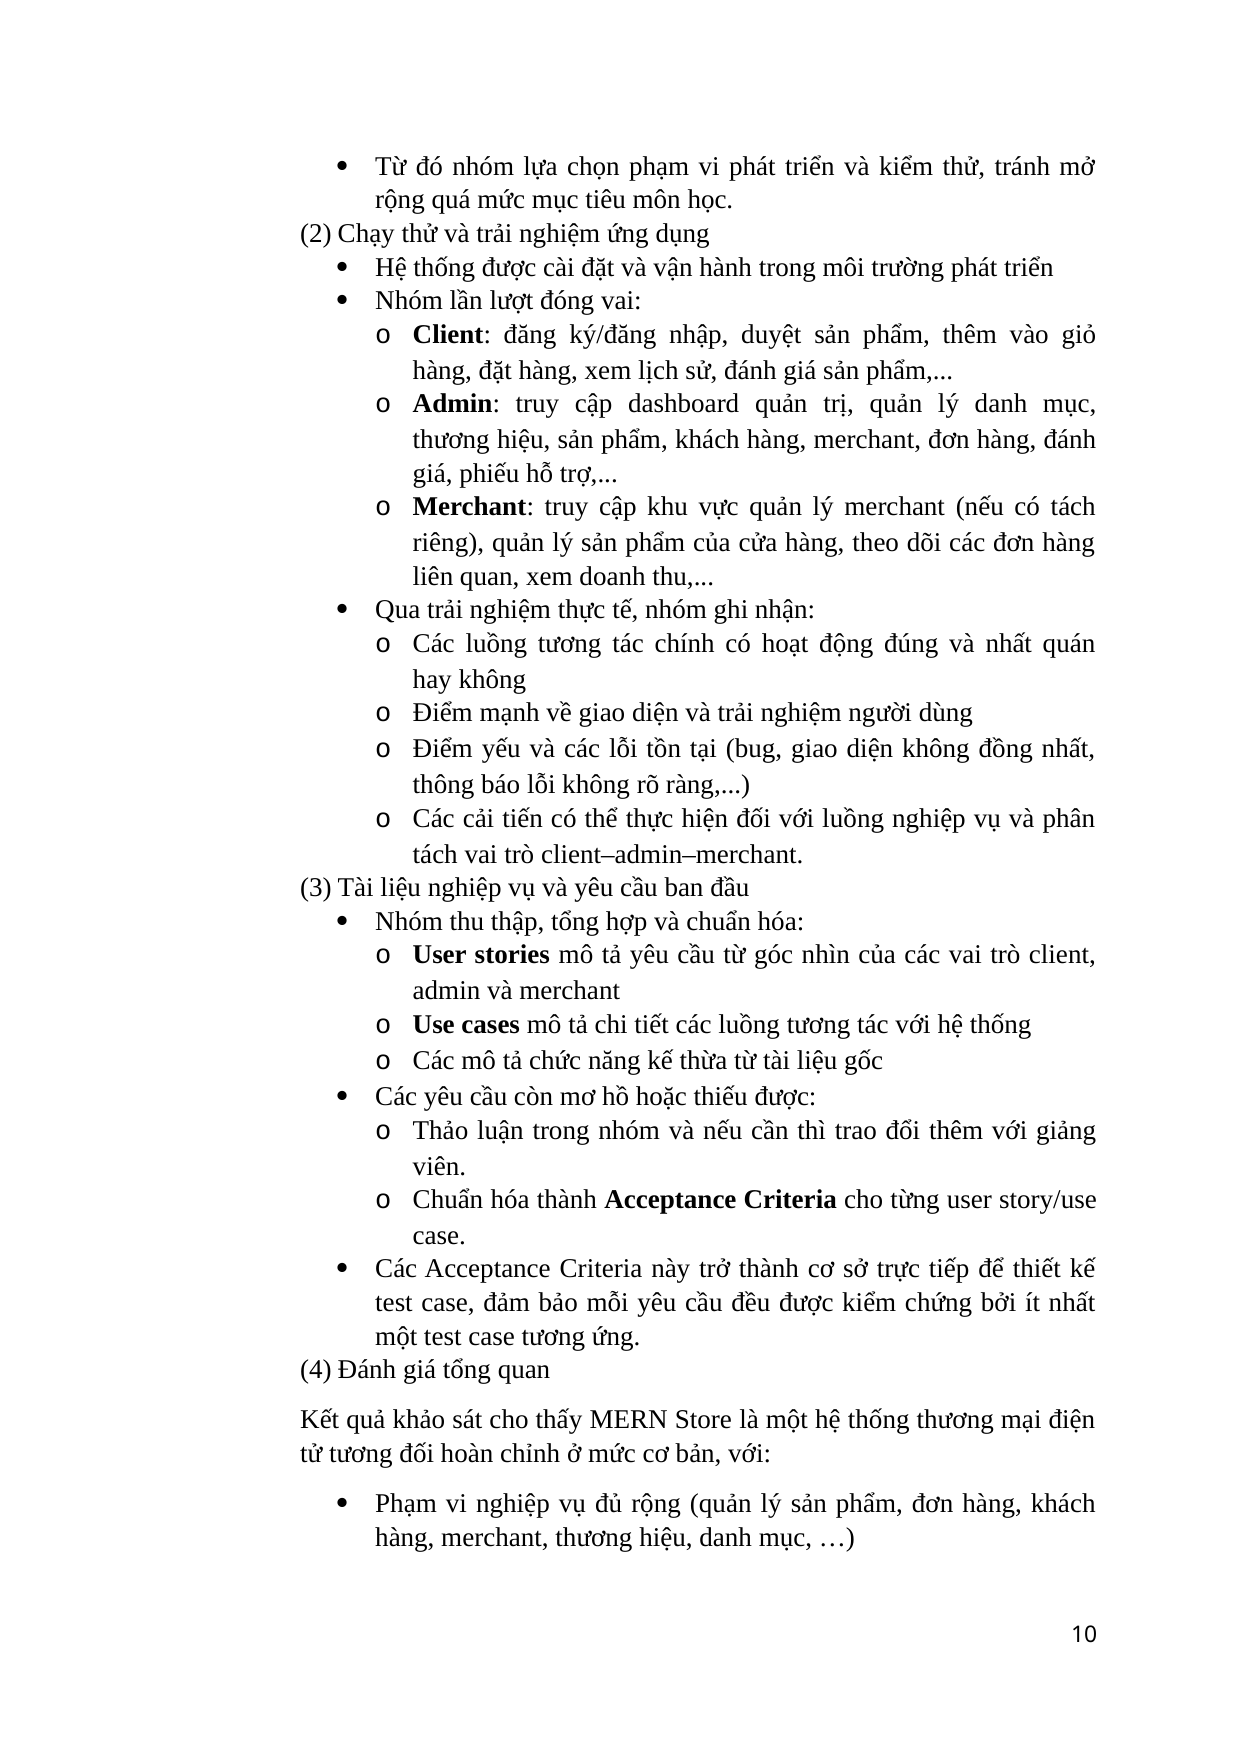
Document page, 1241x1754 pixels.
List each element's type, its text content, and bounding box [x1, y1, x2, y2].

list Chạy thử và trải nghiệm ứng dụng [300, 217, 1097, 248]
list Use cases mô tả chi tiết các luồng tương tác với hệ thống [375, 1008, 1097, 1041]
list Điểm mạnh về giao diện và trải nghiệm người dùng [375, 697, 1097, 730]
list Các yêu cầu còn mơ hồ hoặc thiếu được: [337, 1080, 1097, 1111]
list Phạm vi nghiệp vụ đủ rộng (quản lý sản phẩm, đơn hàng, khách hàng, merchant, thương hiệu, danh mục, …) [337, 1487, 1097, 1552]
list Các luồng tương tác chính có hoạt động đúng và nhất quán hay không [375, 627, 1097, 694]
list Tài liệu nghiệp vụ và yêu cầu ban đầu [300, 871, 1097, 902]
list Thảo luận trong nhóm và nếu cần thì trao đổi thêm với giảng viên. [375, 1114, 1097, 1181]
list Hệ thống được cài đặt và vận hành trong môi trường phát triển [337, 251, 1097, 282]
list Từ đó nhóm lựa chọn phạm vi phát triển và kiểm thử, tránh mở rộng quá mức mục tiêu môn học. [337, 150, 1097, 215]
list User stories mô tả yêu cầu từ góc nhìn của các vai trò client, admin và merchant [375, 939, 1097, 1006]
list Các cải tiến có thể thực hiện đối với luồng nghiệp vụ và phân tách vai trò client–admin–merchant. [375, 802, 1097, 869]
list Các Acceptance Criteria này trở thành cơ sở trực tiếp để thiết kế test case, đảm bảo mỗi yêu cầu đều được kiểm chứng bởi ít nhất một test case tương ứng. [337, 1253, 1097, 1351]
list Chuẩn hóa thành Acceptance Criteria cho từng user story/use case. [375, 1183, 1097, 1250]
list Nhóm thu thập, tổng hợp và chuẩn hóa: [337, 905, 1097, 936]
list Đánh giá tổng quan [300, 1353, 1097, 1384]
list Nhóm lần lượt đóng vai: [337, 284, 1097, 316]
list Client: đăng ký/đăng nhập, duyệt sản phẩm, thêm vào giỏ hàng, đặt hàng, xem lịch sử, đánh giá sản phẩm,... [375, 318, 1097, 385]
list Qua trải nghiệm thực tế, nhóm ghi nhận: [337, 593, 1097, 625]
list Merchant: truy cập khu vực quản lý merchant (nếu có tách riêng), quản lý sản phẩm của cửa hàng, theo dõi các đơn hàng liên quan, xem doanh thu,... [375, 491, 1097, 591]
text Kết quả khảo sát cho thấy MERN Store là một hệ thống thương mại điện tử tương đối hoàn chỉnh ở mức cơ bản, với: [300, 1403, 1097, 1468]
list Các mô tả chức năng kế thừa từ tài liệu gốc [375, 1044, 1097, 1077]
list Admin: truy cập dashboard quản trị, quản lý danh mục, thương hiệu, sản phẩm, khách hàng, merchant, đơn hàng, đánh giá, phiếu hỗ trợ,... [375, 388, 1097, 488]
list Điểm yếu và các lỗi tồn tại (bug, giao diện không đồng nhất, thông báo lỗi không rõ ràng,...) [375, 733, 1097, 799]
